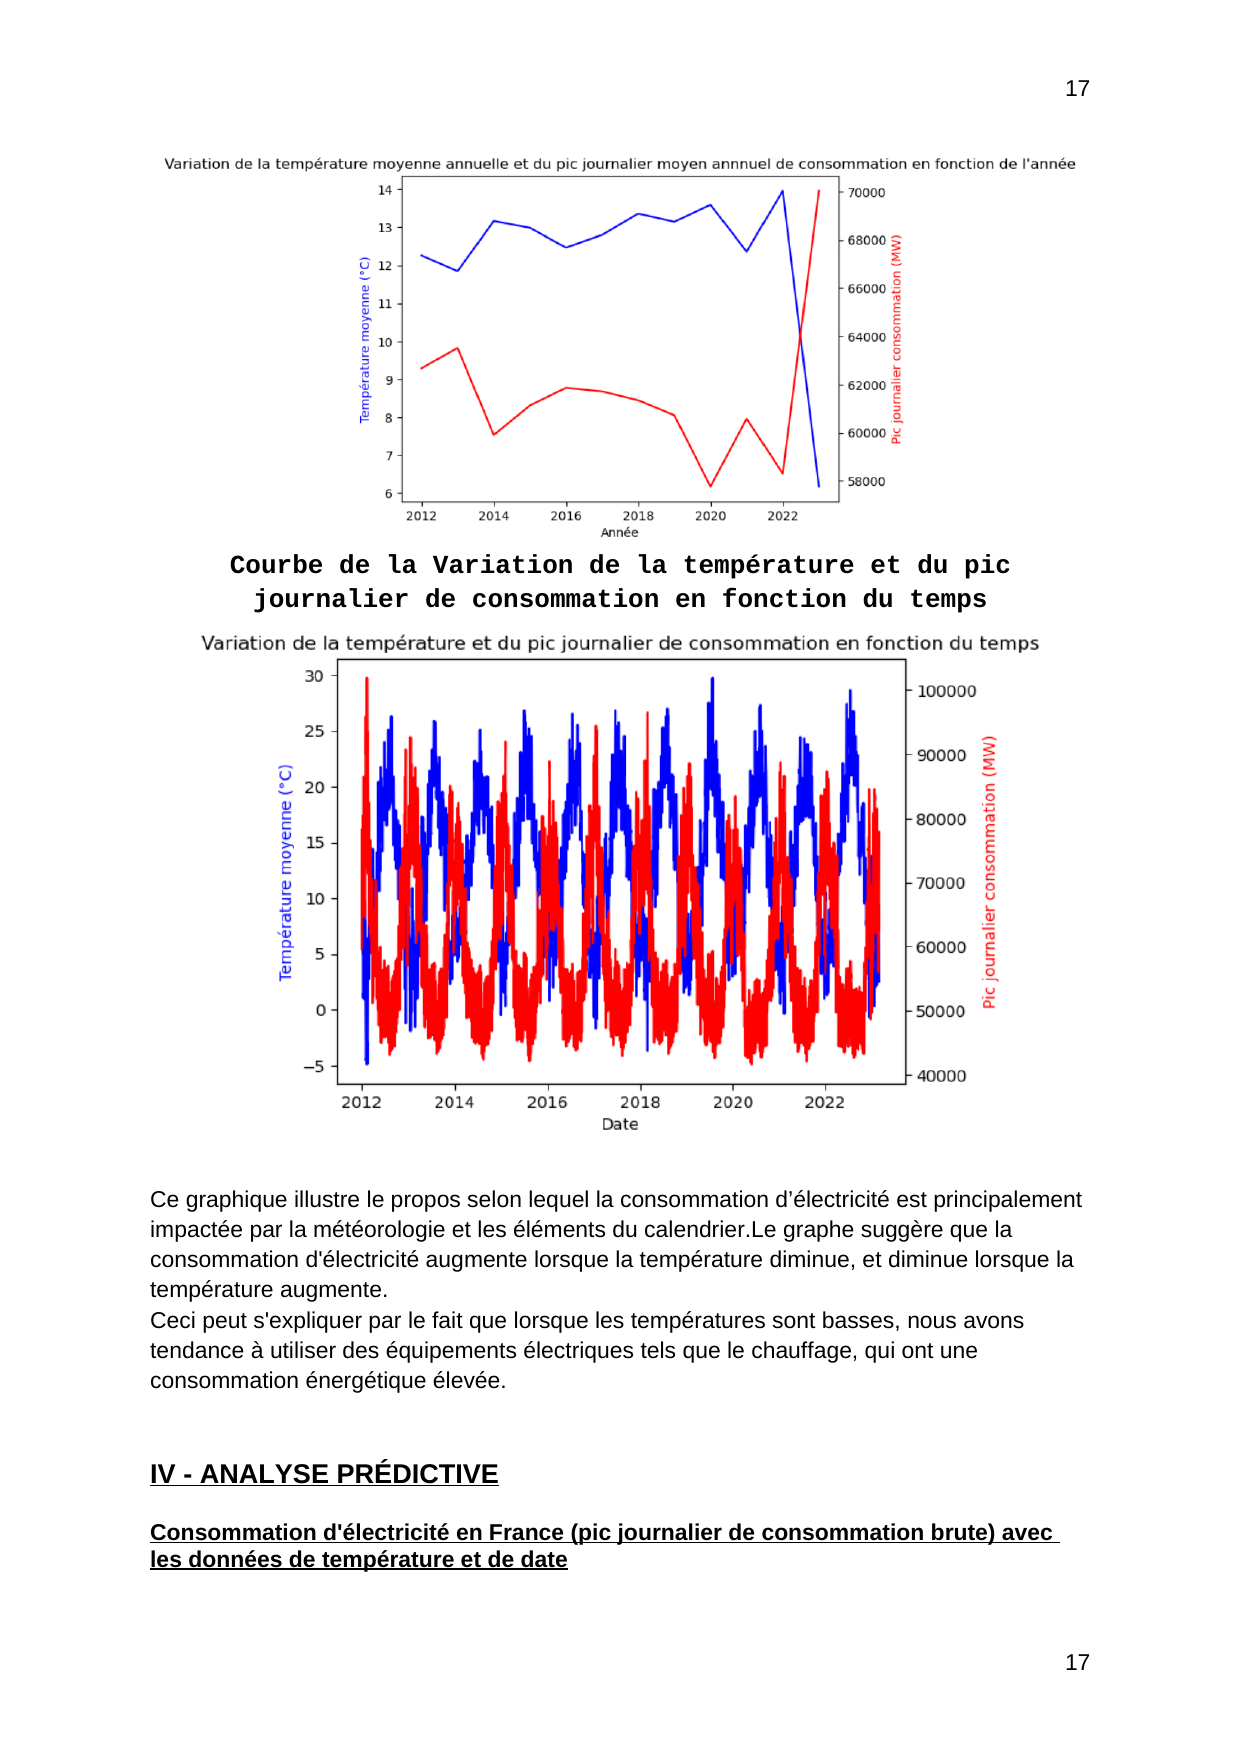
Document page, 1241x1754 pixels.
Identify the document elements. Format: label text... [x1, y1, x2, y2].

subtitle Consommation d'électricité en France (pic journalier de consommation brute) avec les données de température et de date [150, 1519, 1090, 1572]
text Courbe de la Variation de la température et du pic journalier de consommation en fonction du temps [150, 552, 1090, 615]
text Ce graphique illustre le propos selon lequel la consommation d’électricité est principalement impactée par la météorologie et les éléments du calendrier.Le graphe suggère que la consommation d'électricité augmente lorsque la température diminue, et diminue lorsque la température augmente. [150, 1186, 1090, 1303]
picture [150, 150, 1091, 548]
subtitle IV - ANALYSE PRÉDICTIVE [150, 1458, 1090, 1489]
text Ceci peut s'expliquer par le fait que lorsque les températures sont basses, nous avons tendance à utiliser des équipements électriques tels que le chauffage, qui ont une consommation énergétique élevée. [150, 1307, 1090, 1393]
picture [183, 619, 1058, 1149]
